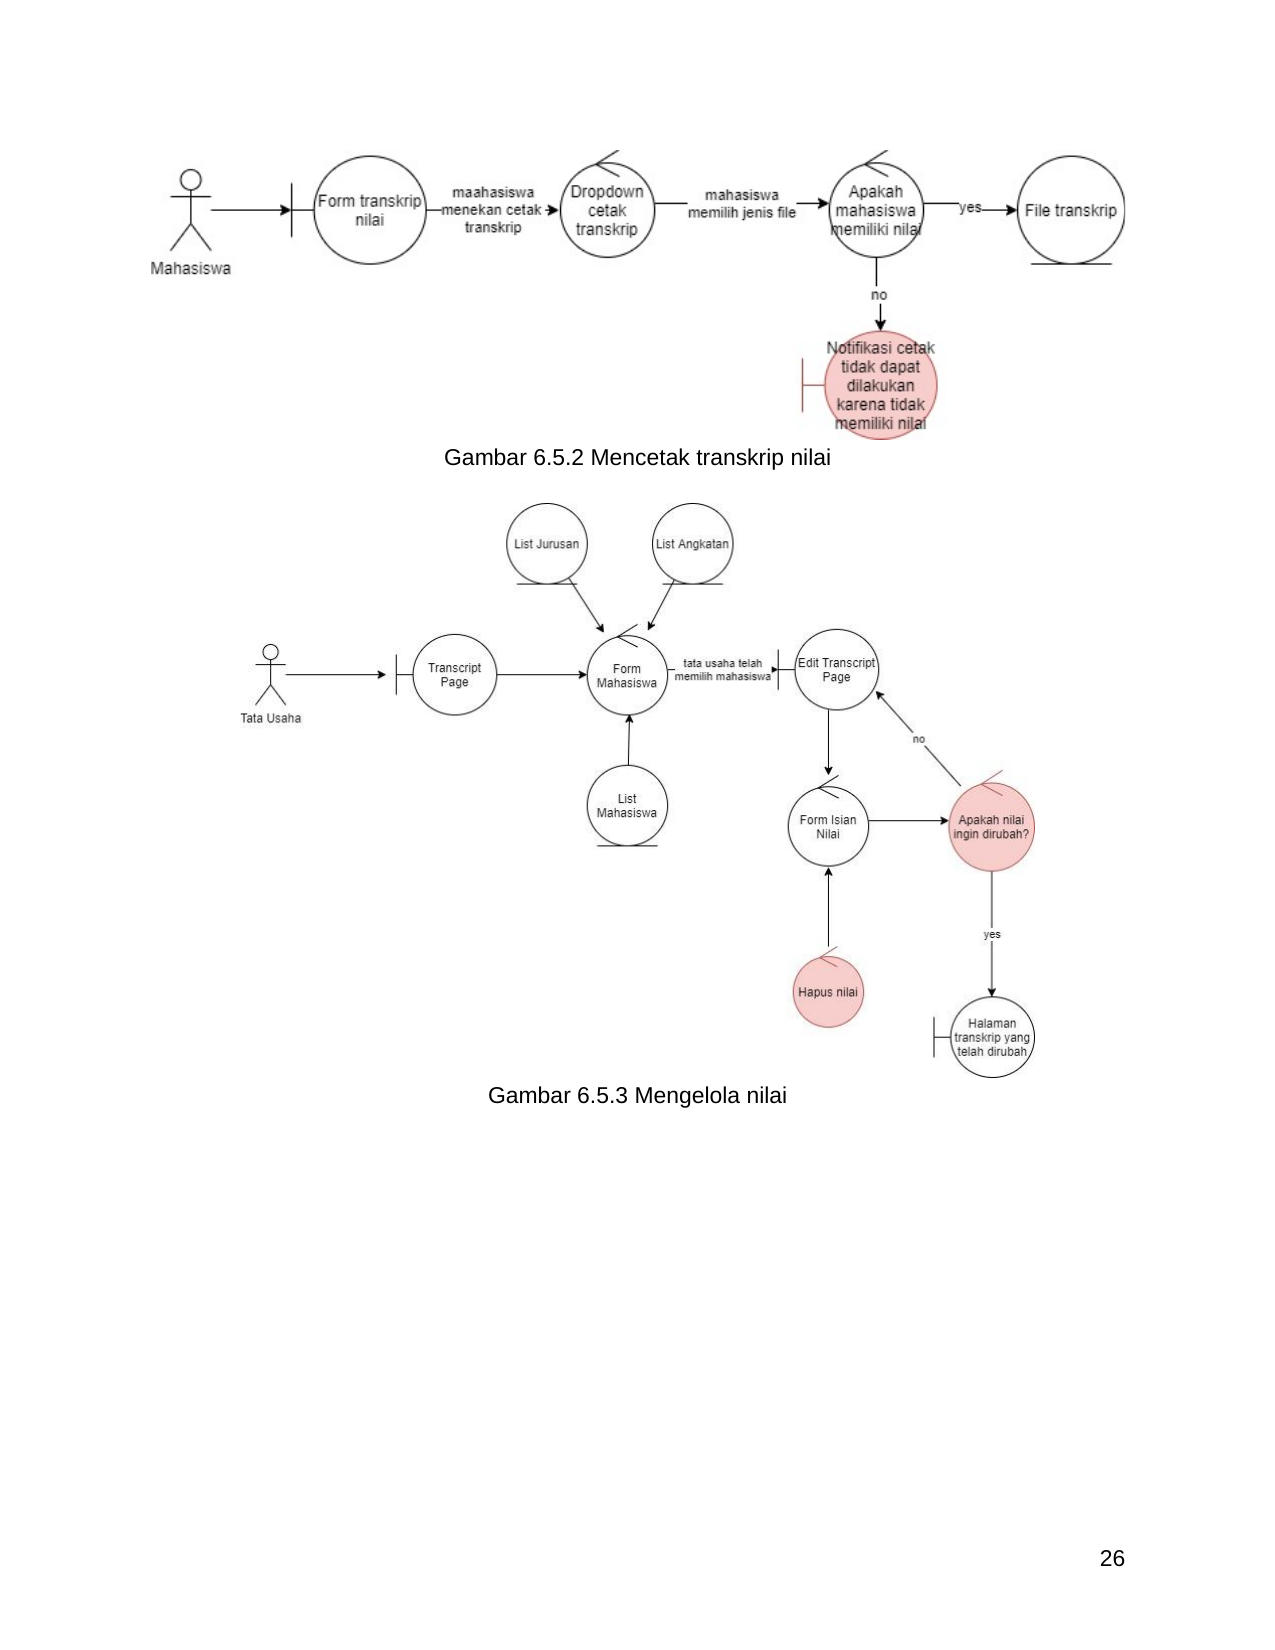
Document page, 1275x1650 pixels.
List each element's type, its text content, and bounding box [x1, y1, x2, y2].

picture [240, 503, 1035, 1078]
text Gambar 6.5.3 Mengelola nilai [150, 1082, 1125, 1108]
picture [150, 150, 1125, 440]
text Gambar 6.5.2 Mencetak transkrip nilai [150, 443, 1125, 470]
